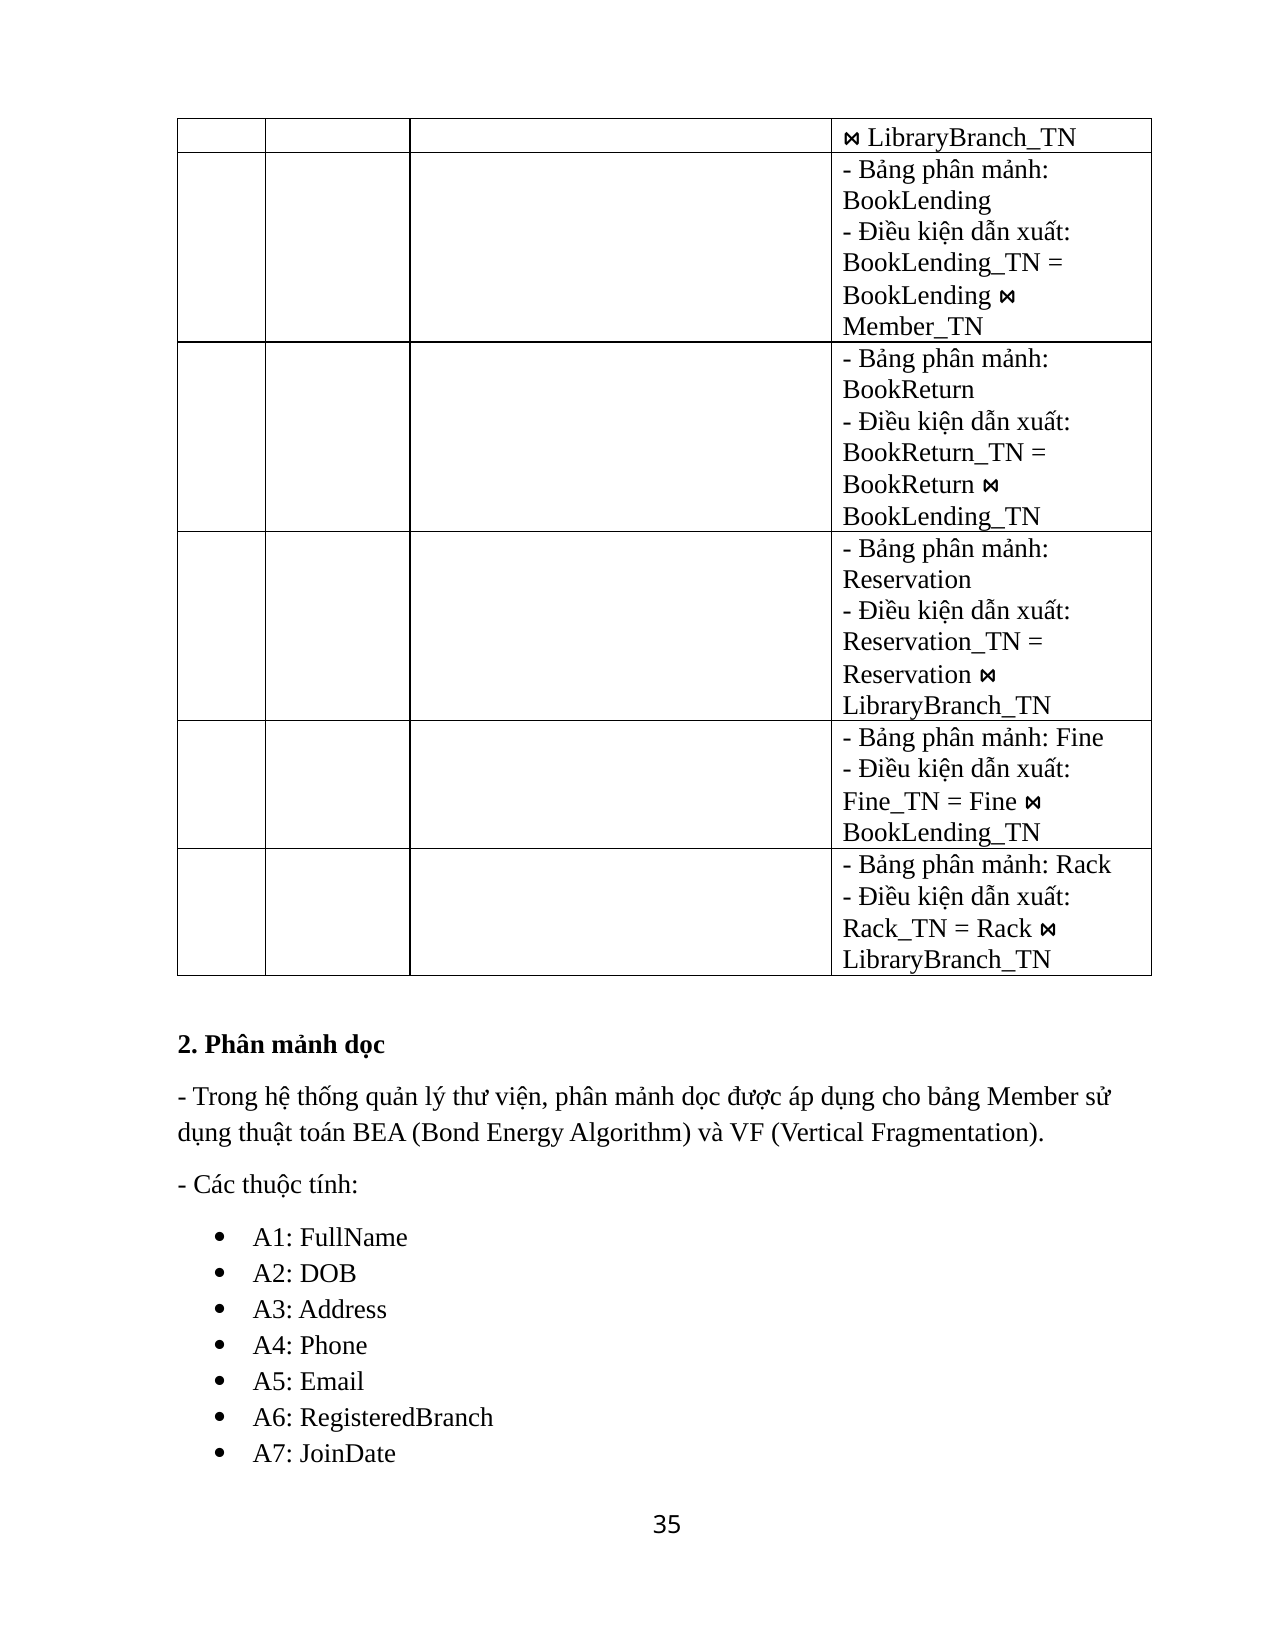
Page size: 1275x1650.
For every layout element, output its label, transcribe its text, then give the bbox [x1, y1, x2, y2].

list A5: Email [215, 1365, 1157, 1396]
list A3: Address [215, 1293, 1157, 1324]
table_cell [411, 849, 831, 975]
text 2. Phân mảnh dọc [177, 1028, 1157, 1059]
list A2: DOB [215, 1257, 1157, 1288]
list A6: RegisteredBranch [215, 1401, 1157, 1432]
table_cell [178, 721, 265, 847]
table_cell [266, 153, 409, 341]
table_cell [266, 343, 409, 531]
table_cell [411, 343, 831, 531]
table_cell [266, 532, 409, 720]
table_cell [266, 119, 409, 152]
table_cell - Bảng phân mảnh: BookReturn - Điều kiện dẫn xuất: BookReturn_TN = BookReturn ⋈ BookLending_TN [832, 343, 1151, 531]
text - Trong hệ thống quản lý thư viện, phân mảnh dọc được áp dụng cho bảng Member sử dụng thuật toán BEA (Bond Energy Algorithm) và VF (Vertical Fragmentation). [177, 1081, 1157, 1147]
table_cell [411, 153, 831, 341]
table_cell [178, 119, 265, 152]
table_cell [266, 721, 409, 847]
list A7: JoinDate [215, 1437, 1157, 1468]
table_cell [178, 532, 265, 720]
text - Các thuộc tính: [177, 1169, 1157, 1200]
table_cell [178, 153, 265, 341]
table_cell - Bảng phân mảnh: Rack - Điều kiện dẫn xuất: Rack_TN = Rack ⋈ LibraryBranch_TN [832, 849, 1151, 975]
table_cell [411, 119, 831, 152]
list A4: Phone [215, 1329, 1157, 1360]
table_cell - Bảng phân mảnh: Fine - Điều kiện dẫn xuất: Fine_TN = Fine ⋈ BookLending_TN [832, 721, 1151, 847]
table_cell [411, 721, 831, 847]
table_cell [178, 343, 265, 531]
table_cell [832, 119, 1151, 152]
table_cell - Bảng phân mảnh: Reservation - Điều kiện dẫn xuất: Reservation_TN = Reservation ⋈ LibraryBranch_TN [832, 532, 1151, 720]
table_cell [266, 849, 409, 975]
list A1: FullName [215, 1221, 1157, 1252]
table_cell - Bảng phân mảnh: BookLending - Điều kiện dẫn xuất: BookLending_TN = BookLending ⋈ Member_TN [832, 153, 1151, 341]
table_cell [178, 849, 265, 975]
table_cell [411, 532, 831, 720]
